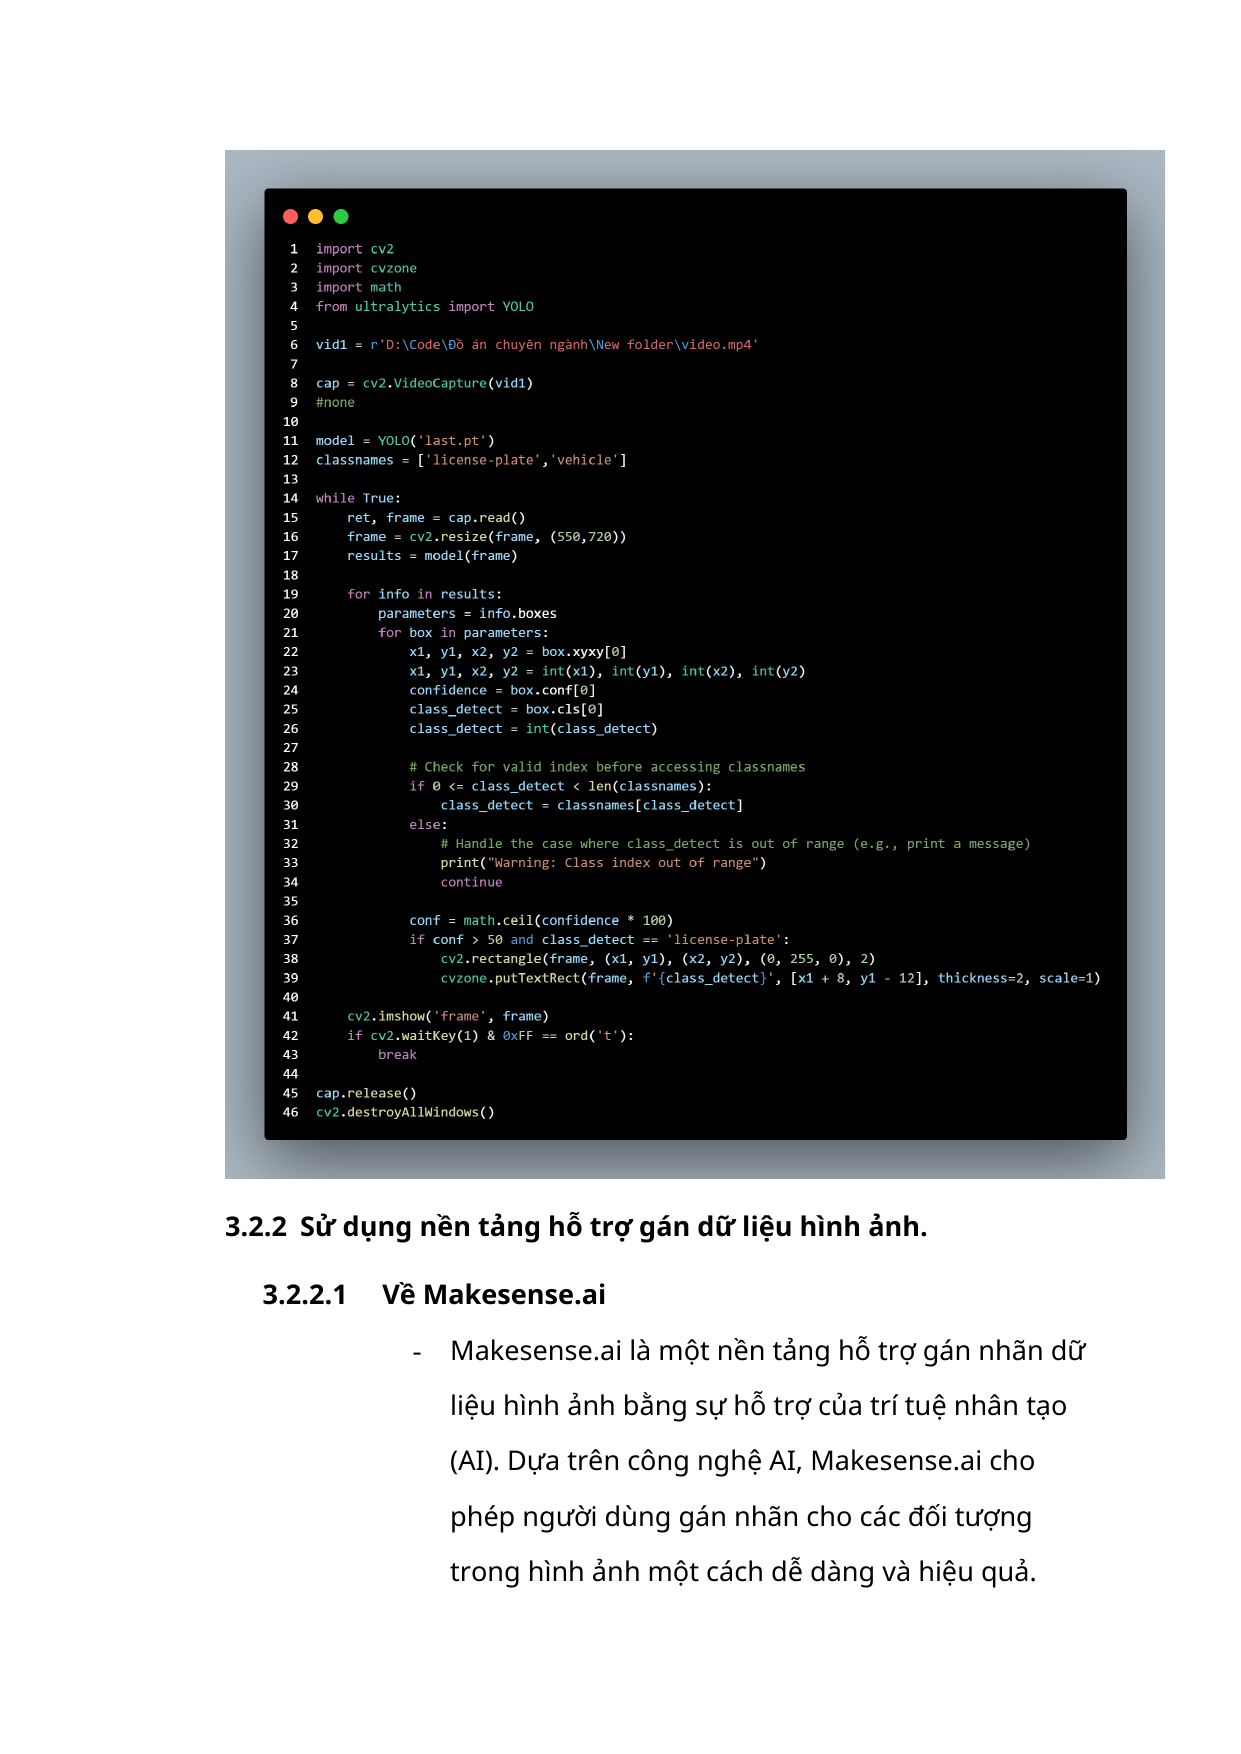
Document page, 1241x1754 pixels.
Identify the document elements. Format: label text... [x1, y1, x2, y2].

list Sử dụng nền tảng hỗ trợ gán dữ liệu hình ảnh. [225, 1208, 1090, 1245]
picture [225, 150, 1166, 1179]
list Về Makesense.ai [262, 1276, 1090, 1313]
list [412, 1331, 1090, 1589]
